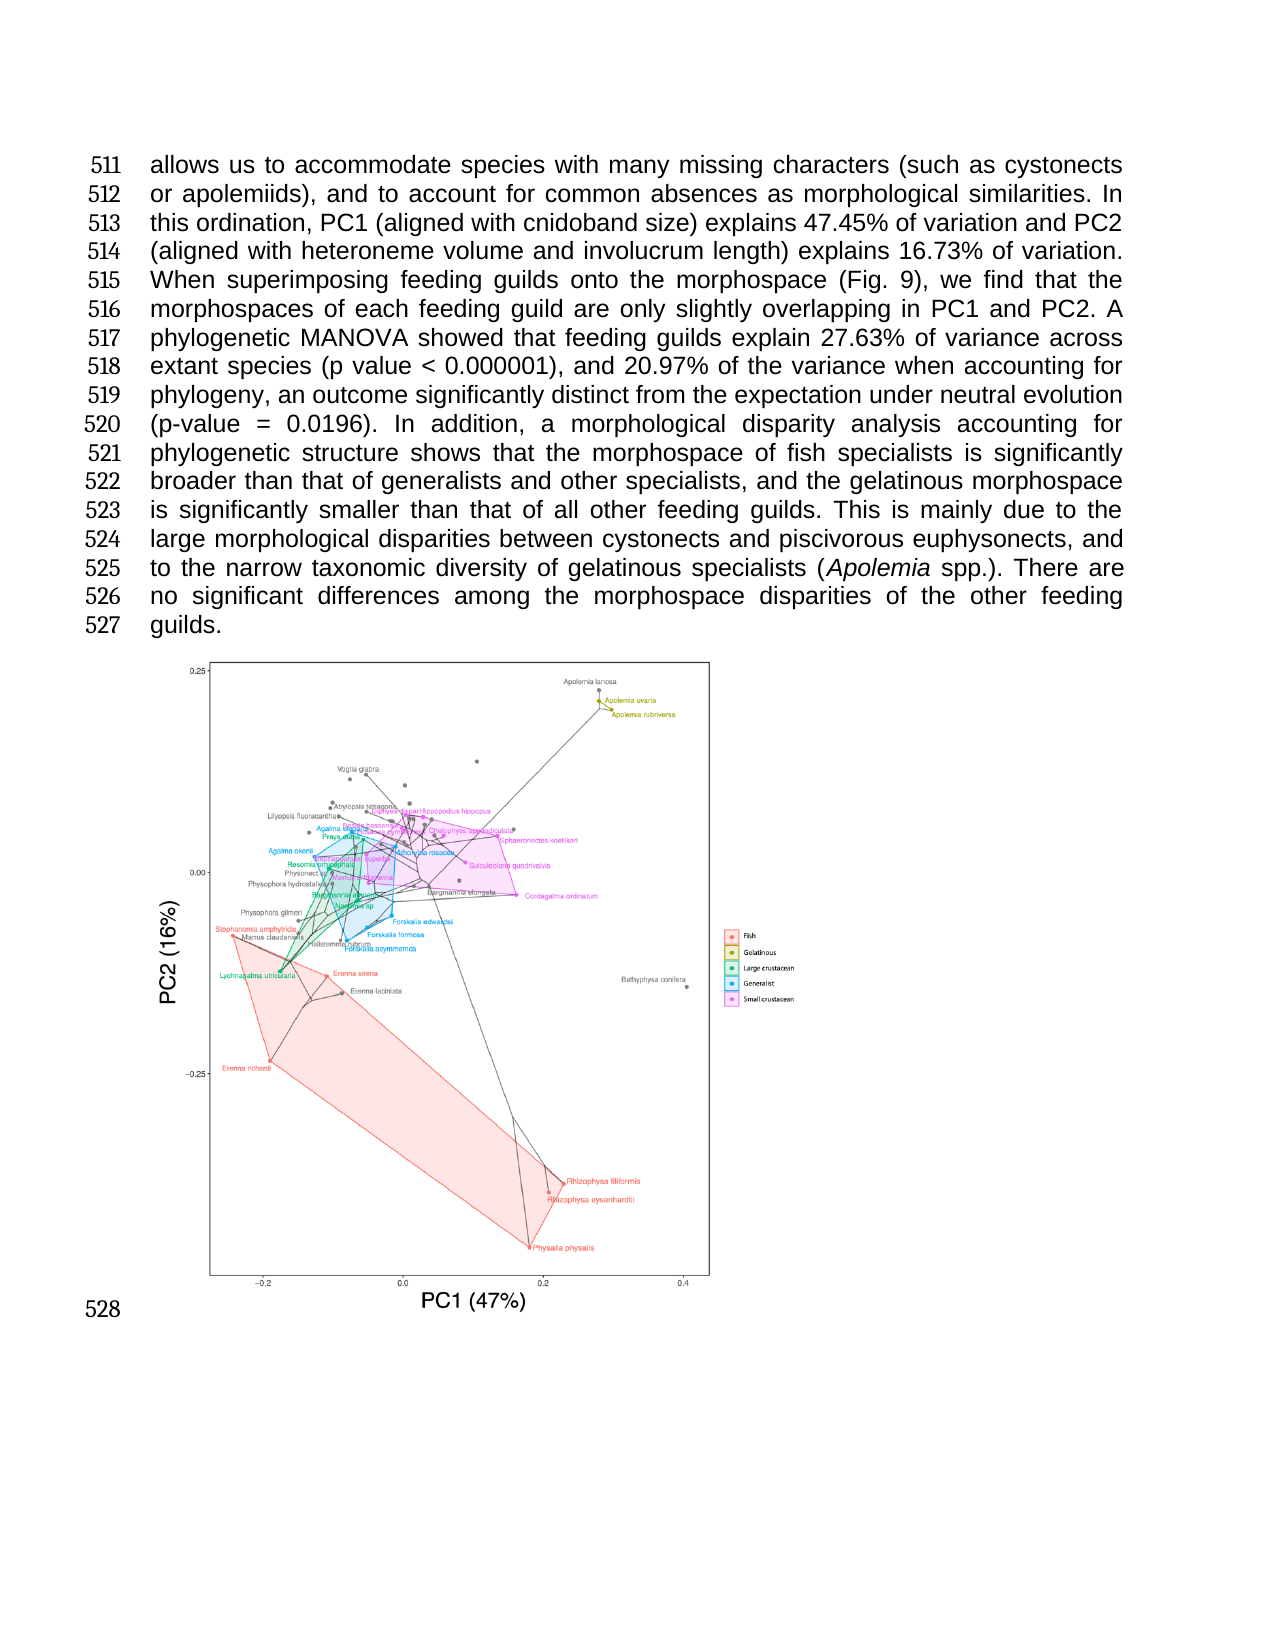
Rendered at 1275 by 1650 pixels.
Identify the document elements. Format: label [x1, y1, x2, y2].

picture [150, 657, 828, 1318]
text [150, 150, 1125, 639]
